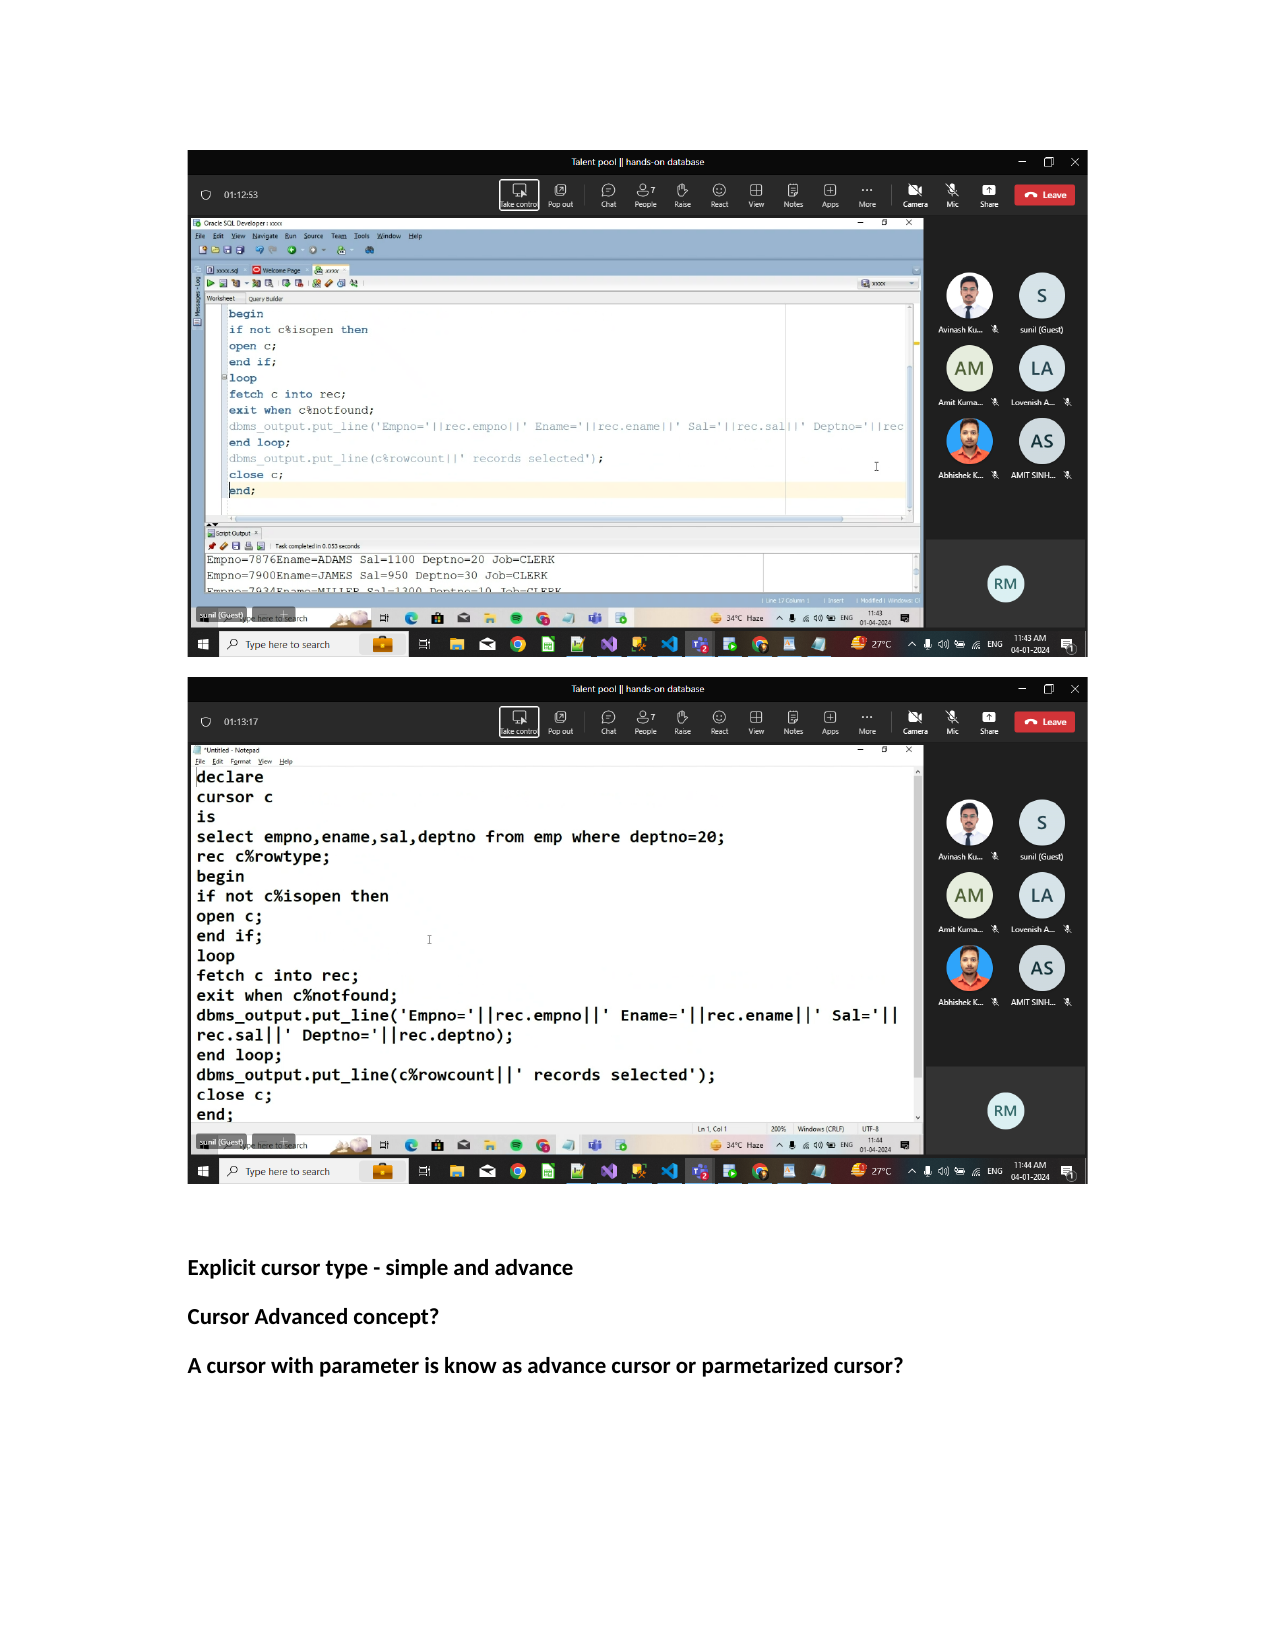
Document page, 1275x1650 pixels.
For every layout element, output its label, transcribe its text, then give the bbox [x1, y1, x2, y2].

text Explicit cursor type - simple and advance [187, 1253, 1087, 1281]
text Cursor Advanced concept? [187, 1302, 1087, 1330]
text A cursor with parameter is know as advance cursor or parmetarized cursor? [187, 1351, 1087, 1379]
